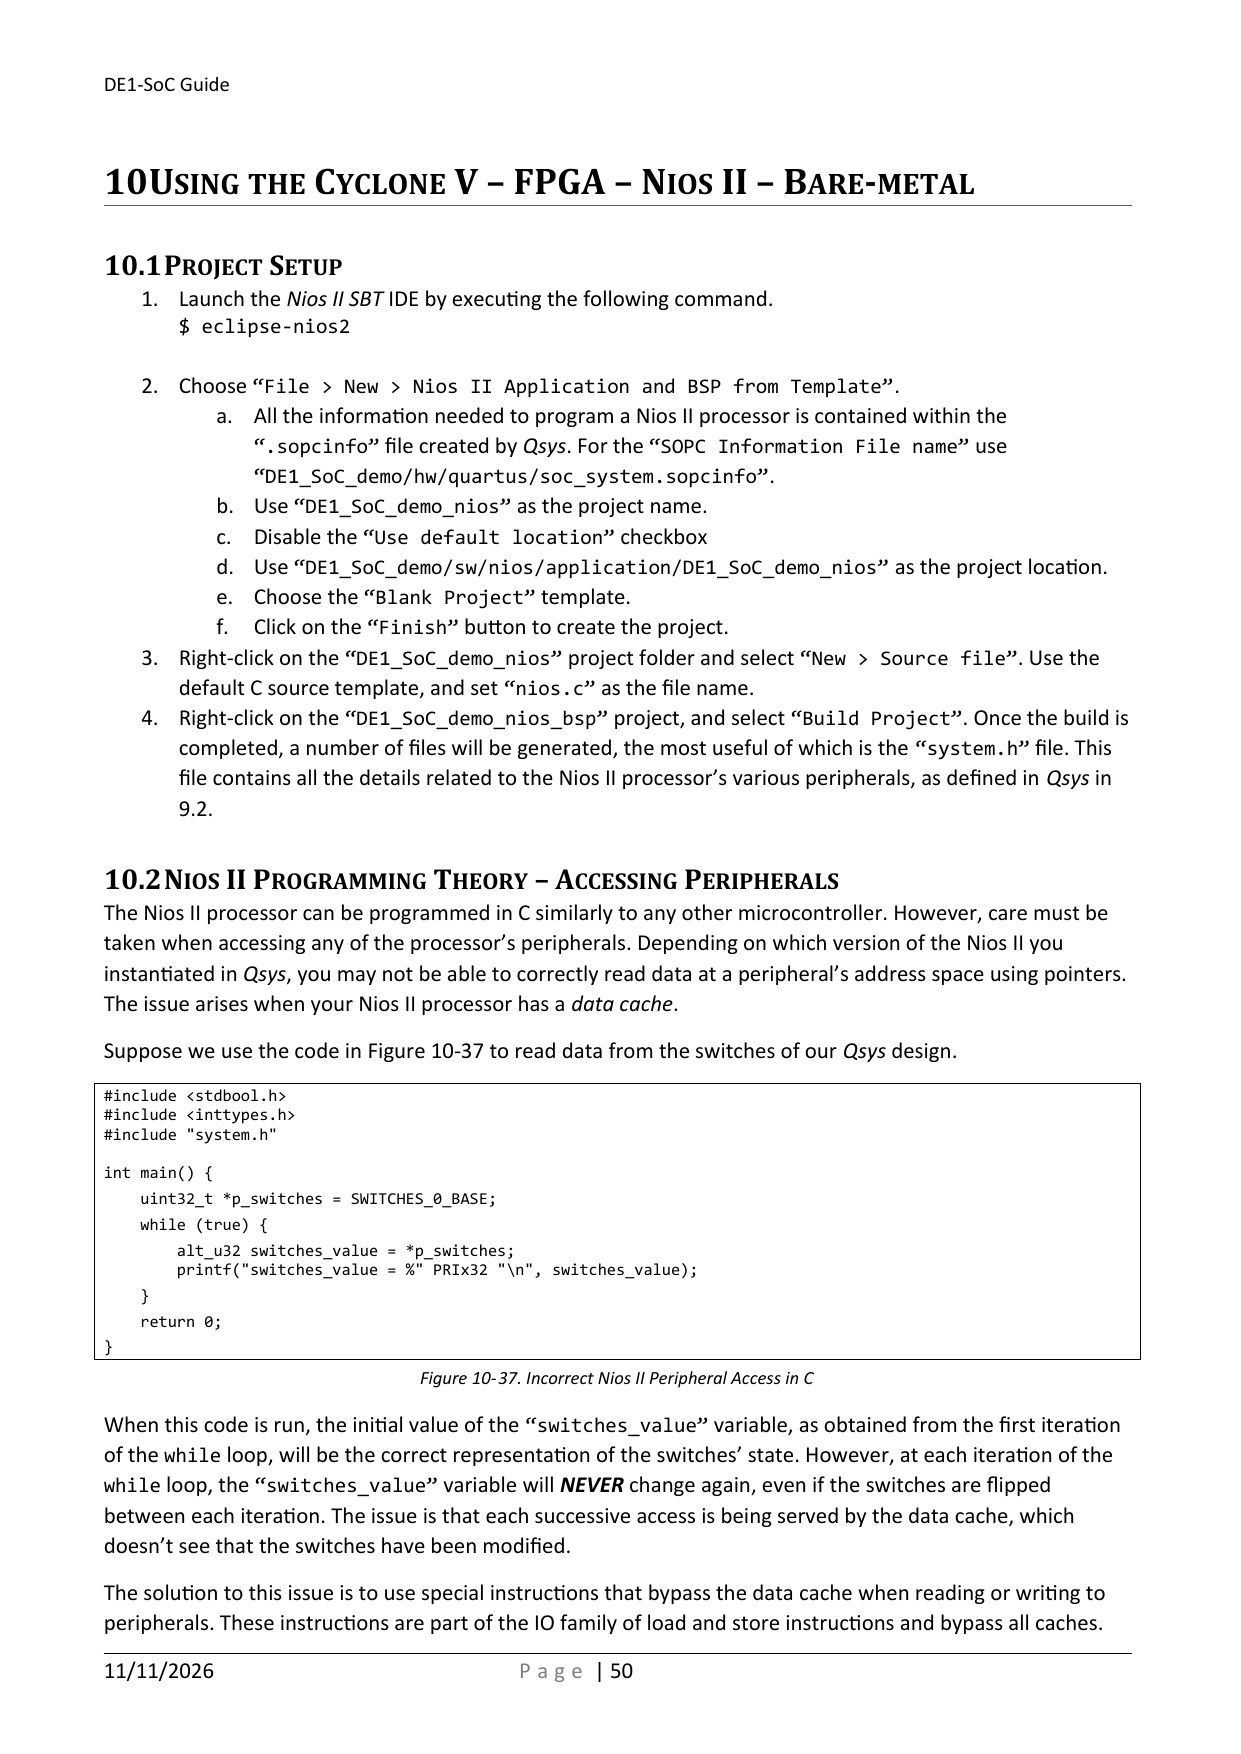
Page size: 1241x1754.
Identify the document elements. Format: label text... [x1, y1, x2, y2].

text The Nios II processor can be programmed in C similarly to any other microcontroller. However, care must be taken when accessing any of the processor’s peripherals. Depending on which version of the Nios II you instantiated in Qsys, you may not be able to correctly read data at a peripheral’s address space using pointers. The issue arises when your Nios II processor has a data cache. [103, 898, 1132, 1017]
text alt_u32 switches_value = *p_switches; printf("switches_value = %" PRIx32 "\n", switches_value); [95, 1238, 1140, 1280]
text } [95, 1283, 1140, 1306]
text uint32_t *p_switches = SWITCHES_0_BASE; [95, 1186, 1140, 1209]
list Right-click on the “DE1_SoC_demo_nios_bsp” project, and select “Build Project”. Once the build is completed, a number of files will be generated, the most useful of which is the “system.h” file. This file contains all the details related to the Nios II processor’s various peripherals, as defined in Qsys in 9.2. [141, 703, 1132, 822]
list Choose the “Blank Project” template. [216, 582, 1132, 610]
text #include <stdbool.h> #include <inttypes.h> #include "system.h" int main() { [95, 1084, 1140, 1183]
list Disable the “Use default location” checkbox [216, 522, 1132, 550]
text return 0; [95, 1309, 1140, 1331]
text When this code is run, the initial value of the “switches_value” variable, as obtained from the first iteration of the while loop, will be the correct representation of the switches’ state. However, at each iteration of the while loop, the “switches_value” variable will never change again, even if the switches are flipped between each iteration. The issue is that each successive access is being served by the data cache, which doesn’t see that the switches have been modified. [103, 1410, 1132, 1559]
subtitle Project Setup [103, 247, 1132, 281]
list Right-click on the “DE1_SoC_demo_nios” project folder and select “New > Source file”. Use the default C source template, and set “nios.c” as the file name. [141, 643, 1132, 701]
text while (true) { [95, 1212, 1140, 1234]
text } [95, 1334, 1140, 1359]
subtitle Nios II Programming Theory – Accessing Peripherals [103, 861, 1132, 896]
subtitle Using the Cyclone V – FPGA – Nios II – Bare-metal [103, 159, 1132, 206]
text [103, 1578, 1132, 1636]
list All the information needed to program a Nios II processor is contained within the “.sopcinfo” file created by Qsys. For the “SOPC Information File name” use “DE1_SoC_demo/hw/quartus/soc_system.sopcinfo”. [216, 401, 1132, 489]
list Launch the Nios II SBT IDE by executing the following command. $ eclipse-nios2 [141, 284, 1132, 368]
list Use “DE1_SoC_demo_nios” as the project name. [216, 492, 1132, 519]
list Use “DE1_SoC_demo/sw/nios/application/DE1_SoC_demo_nios” as the project location. [216, 552, 1132, 580]
list Click on the “Finish” button to create the project. [216, 612, 1132, 640]
list Choose “File > New > Nios II Application and BSP from Template”. [141, 371, 1132, 399]
